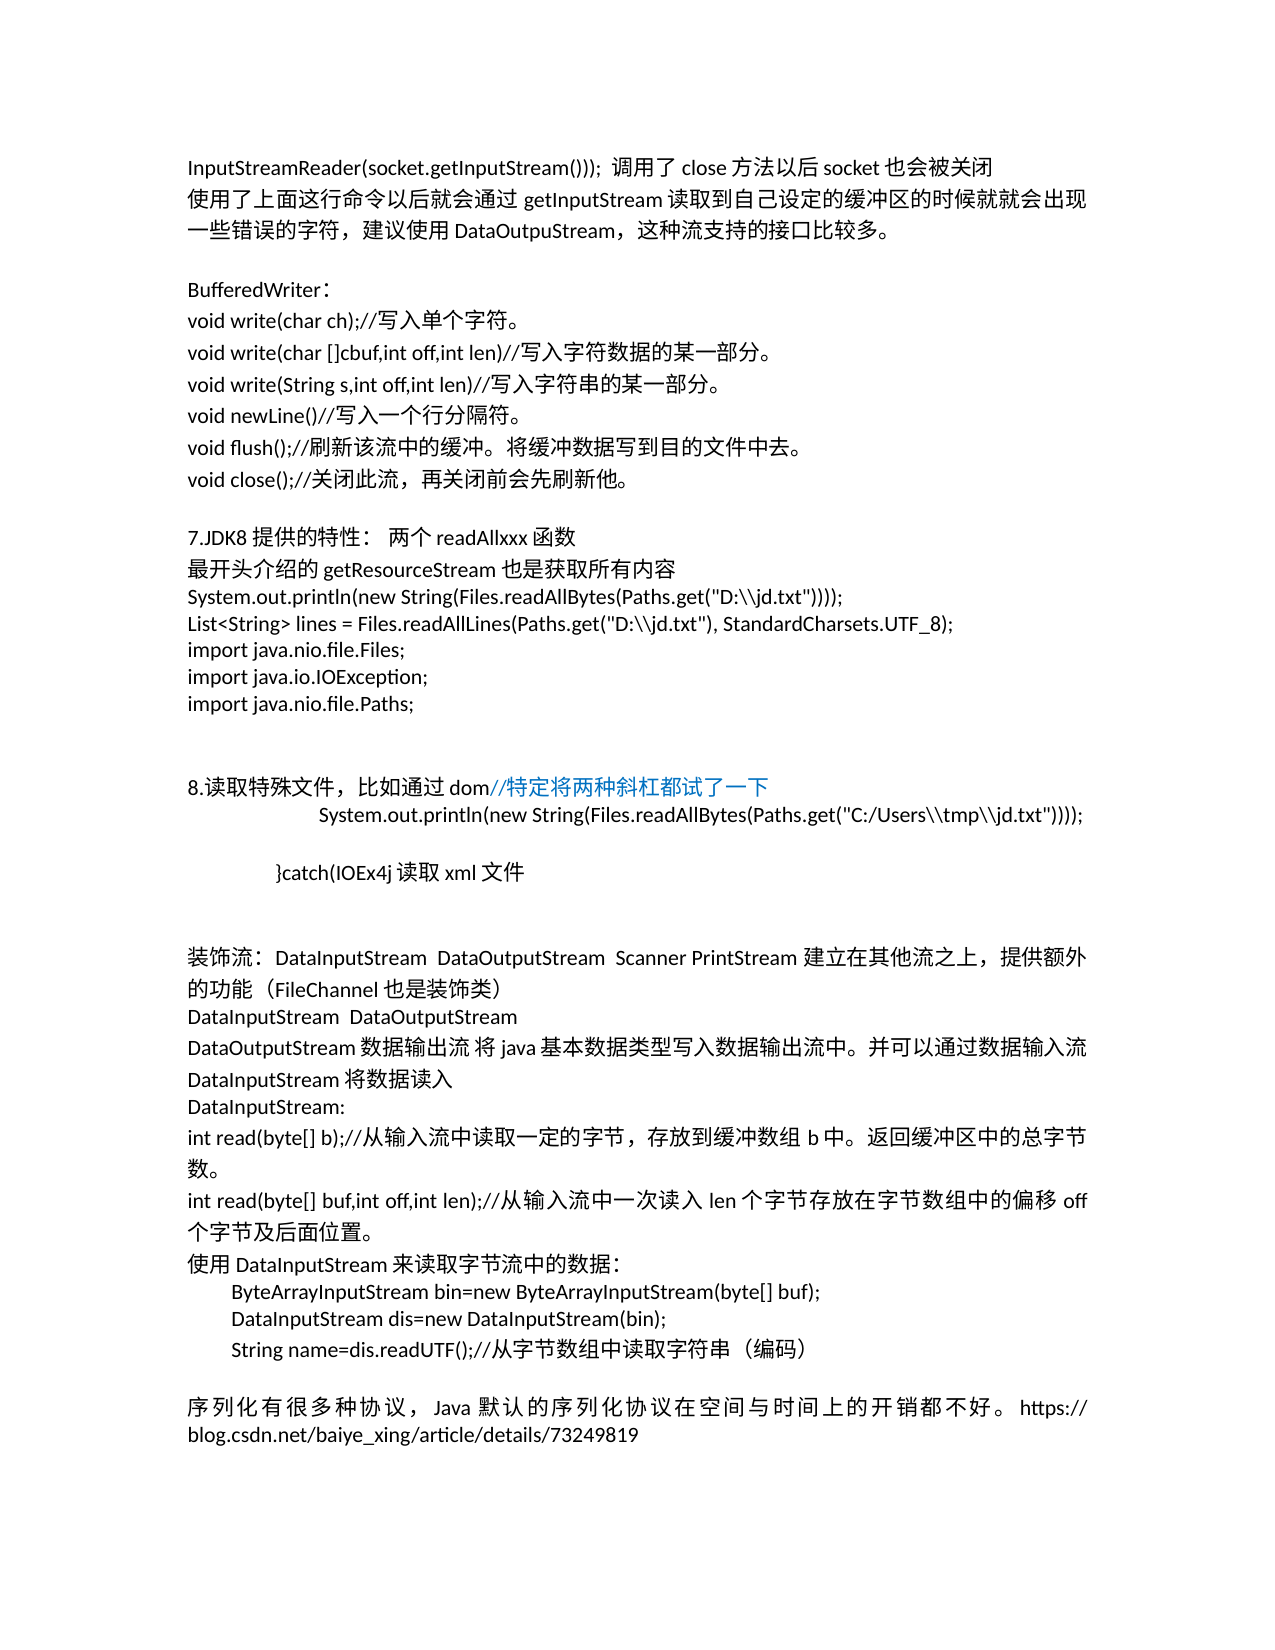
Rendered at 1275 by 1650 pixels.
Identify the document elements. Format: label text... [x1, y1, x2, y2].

text void newLine()//写入一个行分隔符。 [187, 398, 1087, 430]
text void flush();//刷新该流中的缓冲。将缓冲数据写到目的文件中去。 [187, 430, 1087, 462]
text 8.读取特殊文件，比如通过dom//特定将两种斜杠都试了一下 [187, 770, 1087, 802]
text 装饰流：DataInputStream DataOutputStream Scanner PrintStream 建立在其他流之上，提供额外的功能（FileChannel也是装饰类） [187, 940, 1087, 1003]
text DataInputStream: [187, 1093, 1087, 1120]
text ByteArrayInputStream bin=new ByteArrayInputStream(byte[] buf); [187, 1278, 1087, 1305]
text 最开头介绍的getResourceStream也是获取所有内容 [187, 552, 1087, 583]
text int read(byte[] buf,int off,int len);//从输入流中一次读入len个字节存放在字节数组中的偏移off个字节及后面位置。 [187, 1183, 1087, 1247]
text 使用了上面这行命令以后就会通过getInputStream读取到自己设定的缓冲区的时候就就会出现一些错误的字符，建议使用DataOutpuStream，这种流支持的接口比较多。 [187, 182, 1087, 245]
text void write(String s,int off,int len)//写入字符串的某一部分。 [187, 367, 1087, 398]
text 使用DataInputStream来读取字节流中的数据： [187, 1247, 1087, 1278]
list JDK8 提供的特性： 两个readAllxxx 函数 [187, 520, 1087, 552]
text BufferedWriter： [187, 272, 1087, 303]
text }catch(IOEx4j读取xml文件 [187, 855, 1087, 887]
text System.out.println(new String(Files.readAllBytes(Paths.get("C:/Users\\tmp\\jd.txt")))); [187, 802, 1087, 828]
text List<String> lines = Files.readAllLines(Paths.get("D:\\jd.txt"), StandardCharsets.UTF_8); [187, 610, 1087, 637]
text void write(char []cbuf,int off,int len)//写入字符数据的某一部分。 [187, 335, 1087, 367]
text DataInputStream DataOutputStream [187, 1003, 1087, 1030]
text import java.io.IOException; [187, 663, 1087, 690]
text 序列化有很多种协议，Java默认的序列化协议在空间与时间上的开销都不好。https://blog.csdn.net/baiye_xing/article/details/73249819 [187, 1390, 1087, 1448]
text void close();//关闭此流，再关闭前会先刷新他。 [187, 462, 1087, 493]
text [187, 150, 1087, 182]
text import java.nio.file.Files; [187, 637, 1087, 663]
text void write(char ch);//写入单个字符。 [187, 303, 1087, 335]
text import java.nio.file.Paths; [187, 690, 1087, 717]
text DataInputStream dis=new DataInputStream(bin); [187, 1305, 1087, 1332]
text String name=dis.readUTF();//从字节数组中读取字符串（编码） [187, 1332, 1087, 1363]
text System.out.println(new String(Files.readAllBytes(Paths.get("D:\\jd.txt")))); [187, 583, 1087, 610]
text DataOutputStream数据输出流 将java基本数据类型写入数据输出流中。并可以通过数据输入流DataInputStream将数据读入 [187, 1030, 1087, 1093]
text int read(byte[] b);//从输入流中读取一定的字节，存放到缓冲数组b中。返回缓冲区中的总字节数。 [187, 1120, 1087, 1183]
